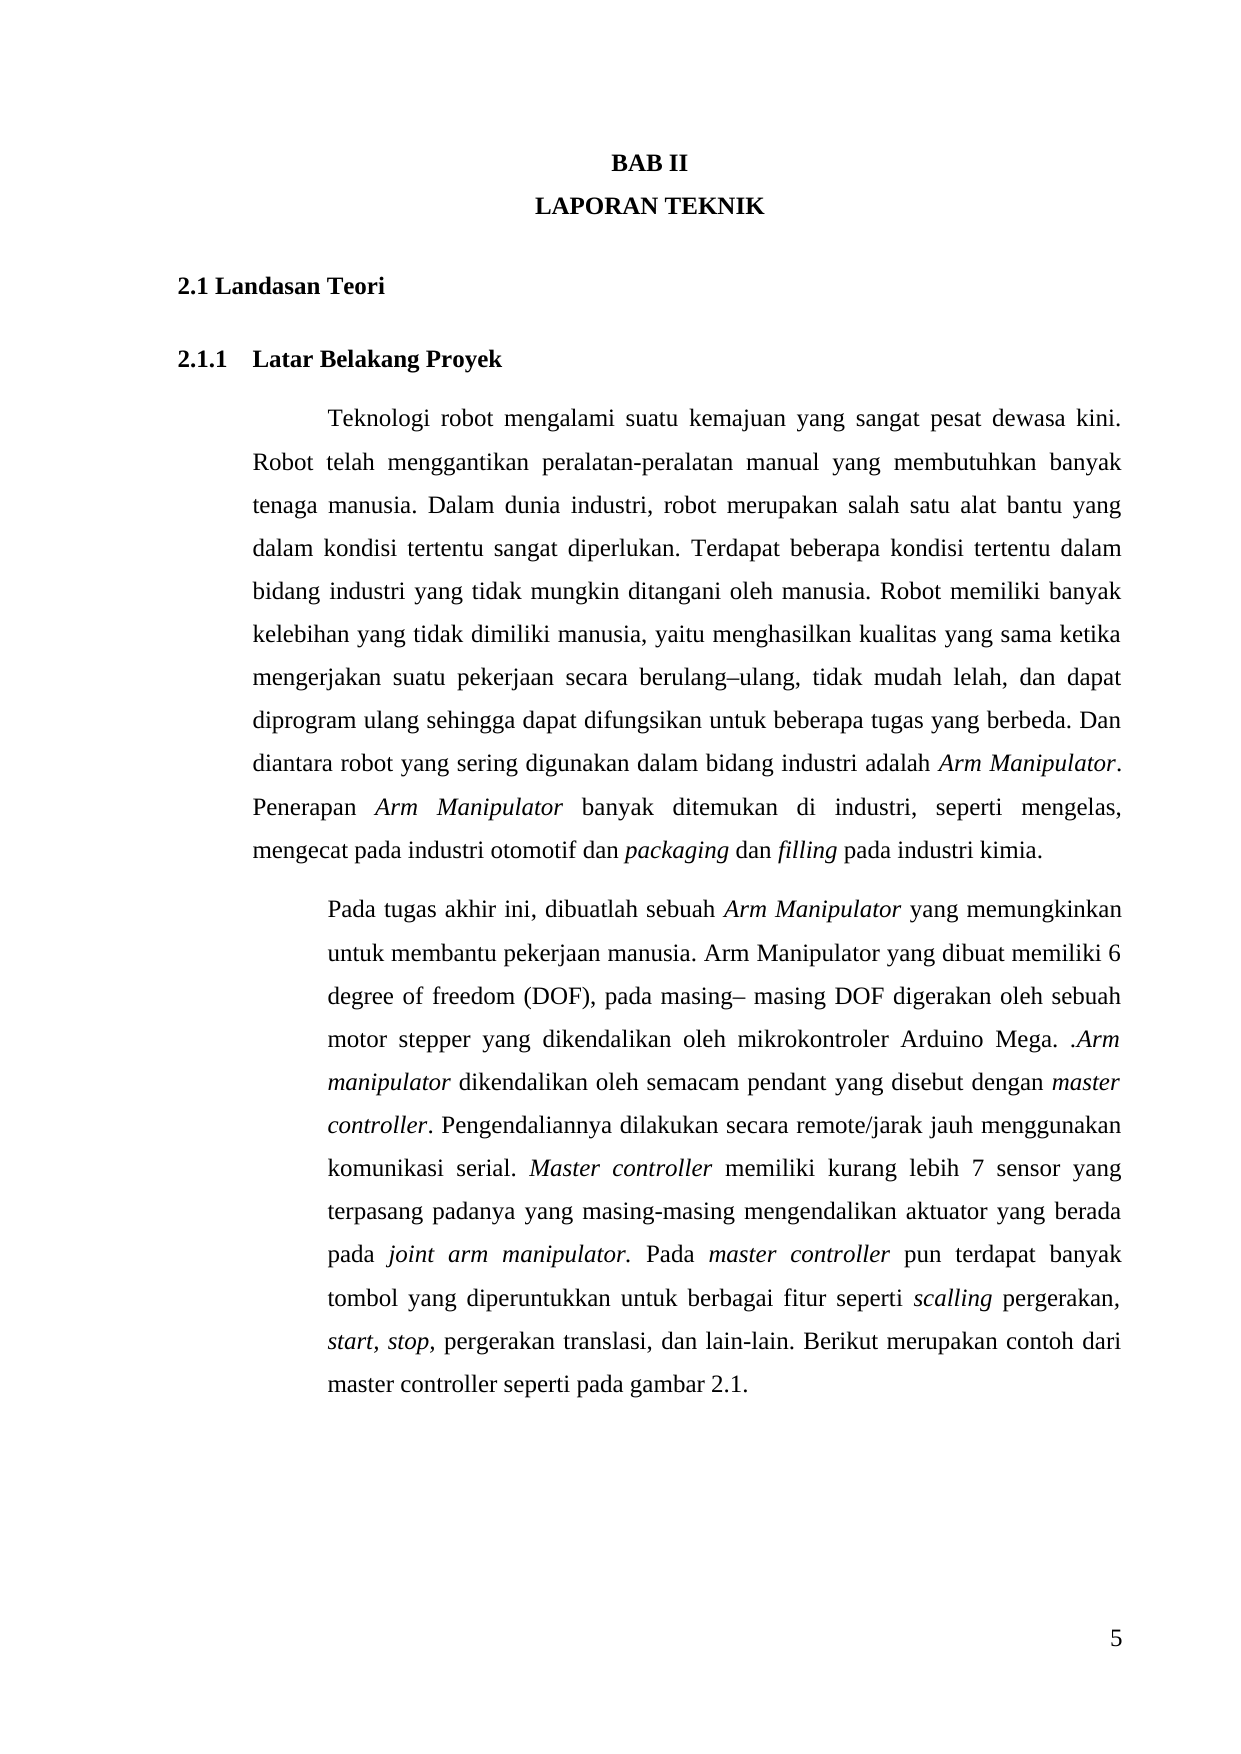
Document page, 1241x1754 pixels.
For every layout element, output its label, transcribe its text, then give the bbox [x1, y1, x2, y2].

text Pada tugas akhir ini, dibuatlah sebuah Arm Manipulator yang memungkinkan untuk membantu pekerjaan manusia. Arm Manipulator yang dibuat memiliki 6 degree of freedom (DOF), pada masing– masing DOF digerakan oleh sebuah motor stepper yang dikendalikan oleh mikrokontroler Arduino Mega. .Arm manipulator dikendalikan oleh semacam pendant yang disebut dengan master controller. Pengendaliannya dilakukan secara remote/jarak jauh menggunakan komunikasi serial. Master controller memiliki kurang lebih 7 sensor yang terpasang padanya yang masing-masing mengendalikan aktuator yang berada pada joint arm manipulator. Pada master controller pun terdapat banyak tombol yang diperuntukkan untuk berbagai fitur seperti scalling pergerakan, start, stop, pergerakan translasi, dan lain-lain. Berikut merupakan contoh dari master controller seperti pada gambar 2.1. [327, 894, 1122, 1398]
subtitle LAPORAN TEKNIK [177, 191, 1122, 219]
text Teknologi robot mengalami suatu kemajuan yang sangat pesat dewasa kini. Robot telah menggantikan peralatan-peralatan manual yang membutuhkan banyak tenaga manusia. Dalam dunia industri, robot merupakan salah satu alat bantu yang dalam kondisi tertentu sangat diperlukan. Terdapat beberapa kondisi tertentu dalam bidang industri yang tidak mungkin ditangani oleh manusia. Robot memiliki banyak kelebihan yang tidak dimiliki manusia, yaitu menghasilkan kualitas yang sama ketika mengerjakan suatu pekerjaan secara berulang–ulang, tidak mudah lelah, dan dapat diprogram ulang sehingga dapat difungsikan untuk beberapa tugas yang berbeda. Dan diantara robot yang sering digunakan dalam bidang industri adalah Arm Manipulator. Penerapan Arm Manipulator banyak ditemukan di industri, seperti mengelas, mengecat pada industri otomotif dan packaging dan filling pada industri kimia. [252, 403, 1122, 863]
subtitle BAB II [177, 148, 1122, 176]
text Landasan Teori [177, 271, 1122, 300]
list Latar Belakang Proyek [177, 344, 1122, 372]
